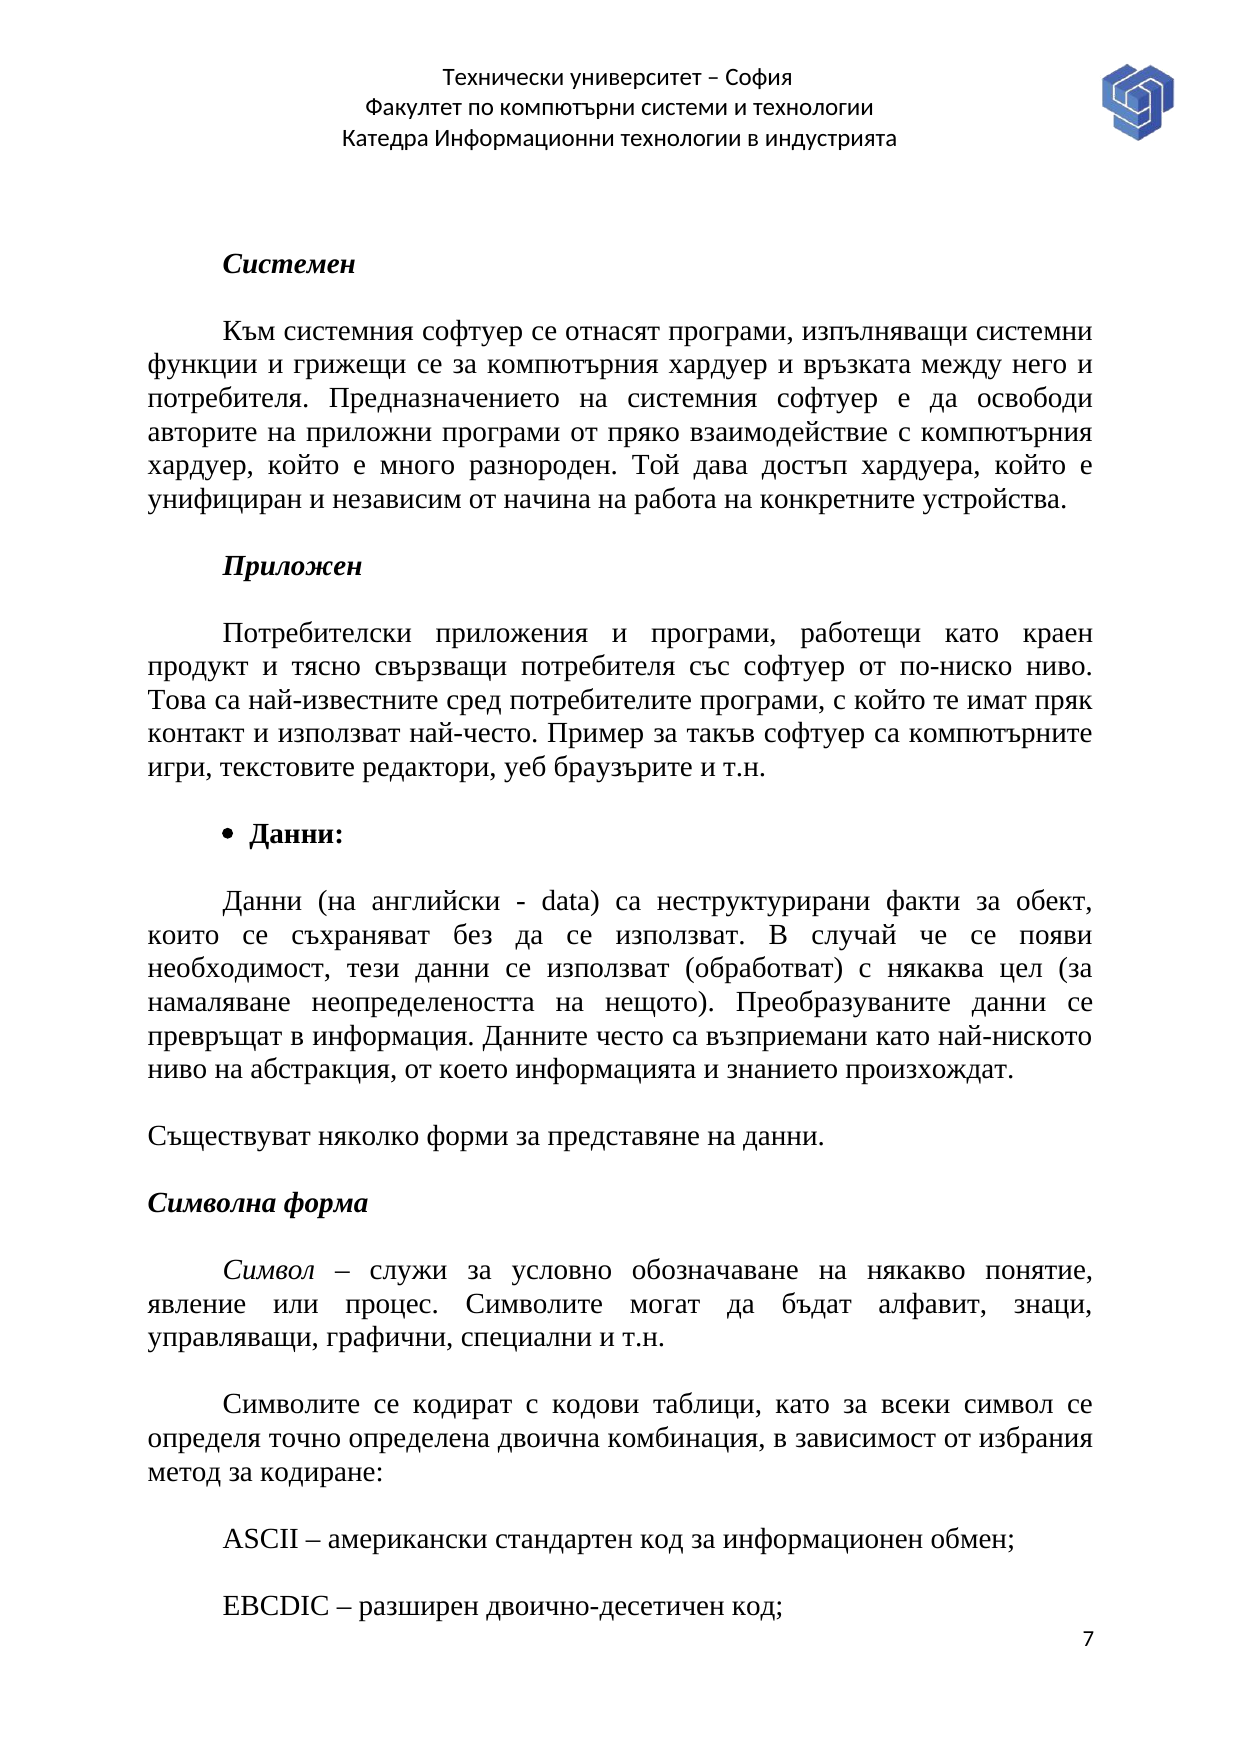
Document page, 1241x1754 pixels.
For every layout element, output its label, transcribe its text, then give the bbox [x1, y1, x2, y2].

text Към системния софтуер се отнасят програми, изпълняващи системни функции и грижещи се за компютърния хардуер и връзката между него и потребителя. Предназначението на системния софтуер е да освободи авторите на приложни програми от пряко взаимодействие с компютърния хардуер, който е много разнороден. Той дава достъп хардуера, който е унифициран и независим от начина на работа на конкретните устройства. [147, 313, 1094, 514]
text Символите се кодират с кодови таблици, като за всеки символ се определя точно определена двоична комбинация, в зависимост от избрания метод за кодиране: [147, 1387, 1094, 1487]
text Данни (на английски - data) са неструктурирани факти за обект, които се съхраняват без да се използват. В случай че се появи необходимост, тези данни се използват (обработват) с някаква цел (за намаляване неопределеността на нещото). Преобразуваните данни се превръщат в информация. Данните често са възприемани като най-ниското ниво на абстракция, от което информацията и знанието произхождат. [147, 883, 1094, 1085]
text Символ – служи за условно обозначаване на някакво понятие, явление или процес. Символите могат да бъдат алфавит, знаци, управляващи, графични, специални и т.н. [147, 1252, 1094, 1353]
text Символна форма [147, 1185, 1094, 1219]
text ASCII – американски стандартен код за информационен обмен; [147, 1521, 1094, 1554]
text Съществуват няколко форми за представяне на данни. [147, 1118, 1094, 1152]
picture [1092, 56, 1184, 148]
text Потребителски приложения и програми, работещи като краен продукт и тясно свързващи потребителя със софтуер от по-ниско ниво. Това са най-известните сред потребителите програми, с който те имат пряк контакт и използват най-често. Пример за такъв софтуер са компютърните игри, текстовите редактори, уеб браузърите и т.н. [147, 615, 1094, 783]
text Приложен [147, 548, 1094, 581]
text Данни: [147, 816, 1094, 850]
text EBCDIC – разширен двоично-десетичен код; [147, 1588, 1094, 1621]
text Системен [147, 246, 1094, 279]
